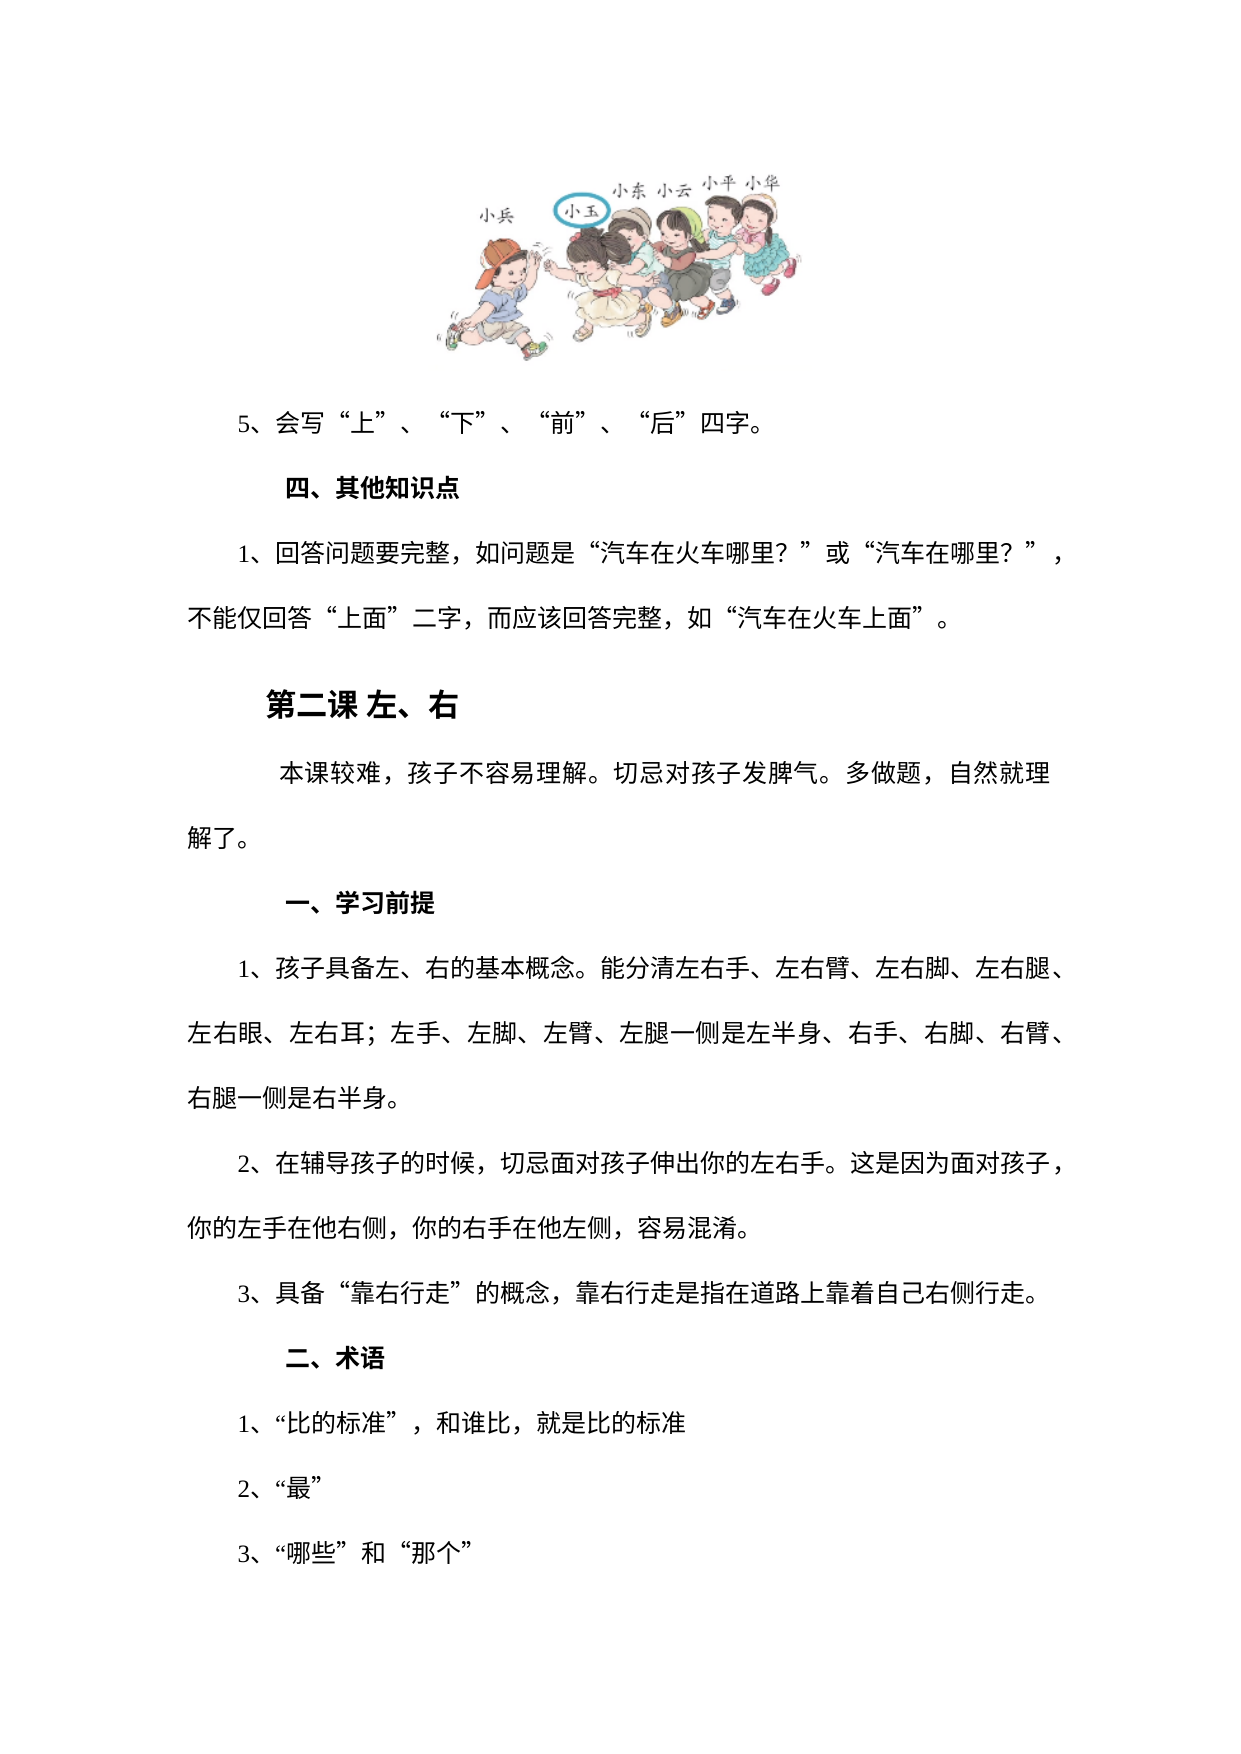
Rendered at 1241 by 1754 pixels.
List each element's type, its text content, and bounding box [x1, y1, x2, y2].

list “哪些”和“那个” [187, 1519, 1053, 1584]
list “最” [187, 1454, 1053, 1519]
subtitle 一、学习前提 [235, 869, 1053, 934]
picture [427, 162, 813, 371]
subtitle 左、右 [202, 670, 1053, 735]
list 具备“靠右行走”的概念，靠右行走是指在道路上靠着自己右侧行走。 [187, 1259, 1053, 1324]
subtitle 二、术语 [235, 1324, 1053, 1389]
list 会写“上”、“下”、“前”、“后”四字。 [187, 389, 1053, 454]
subtitle 四、其他知识点 [235, 454, 1053, 519]
text 本课较难，孩子不容易理解。切忌对孩子发脾气。多做题，自然就理解了。 [187, 739, 1053, 869]
list “比的标准”，和谁比，就是比的标准 [187, 1389, 1053, 1454]
list 在辅导孩子的时候，切忌面对孩子伸出你的左右手。这是因为面对孩子，你的左手在他右侧，你的右手在他左侧，容易混淆。 [187, 1129, 1053, 1259]
list 孩子具备左、右的基本概念。能分清左右手、左右臂、左右脚、左右腿、左右眼、左右耳；左手、左脚、左臂、左腿一侧是左半身、右手、右脚、右臂、右腿一侧是右半身。 [187, 934, 1053, 1129]
list 回答问题要完整，如问题是“汽车在火车哪里？”或“汽车在哪里？”，不能仅回答“上面”二字，而应该回答完整，如“汽车在火车上面”。 [187, 519, 1053, 649]
